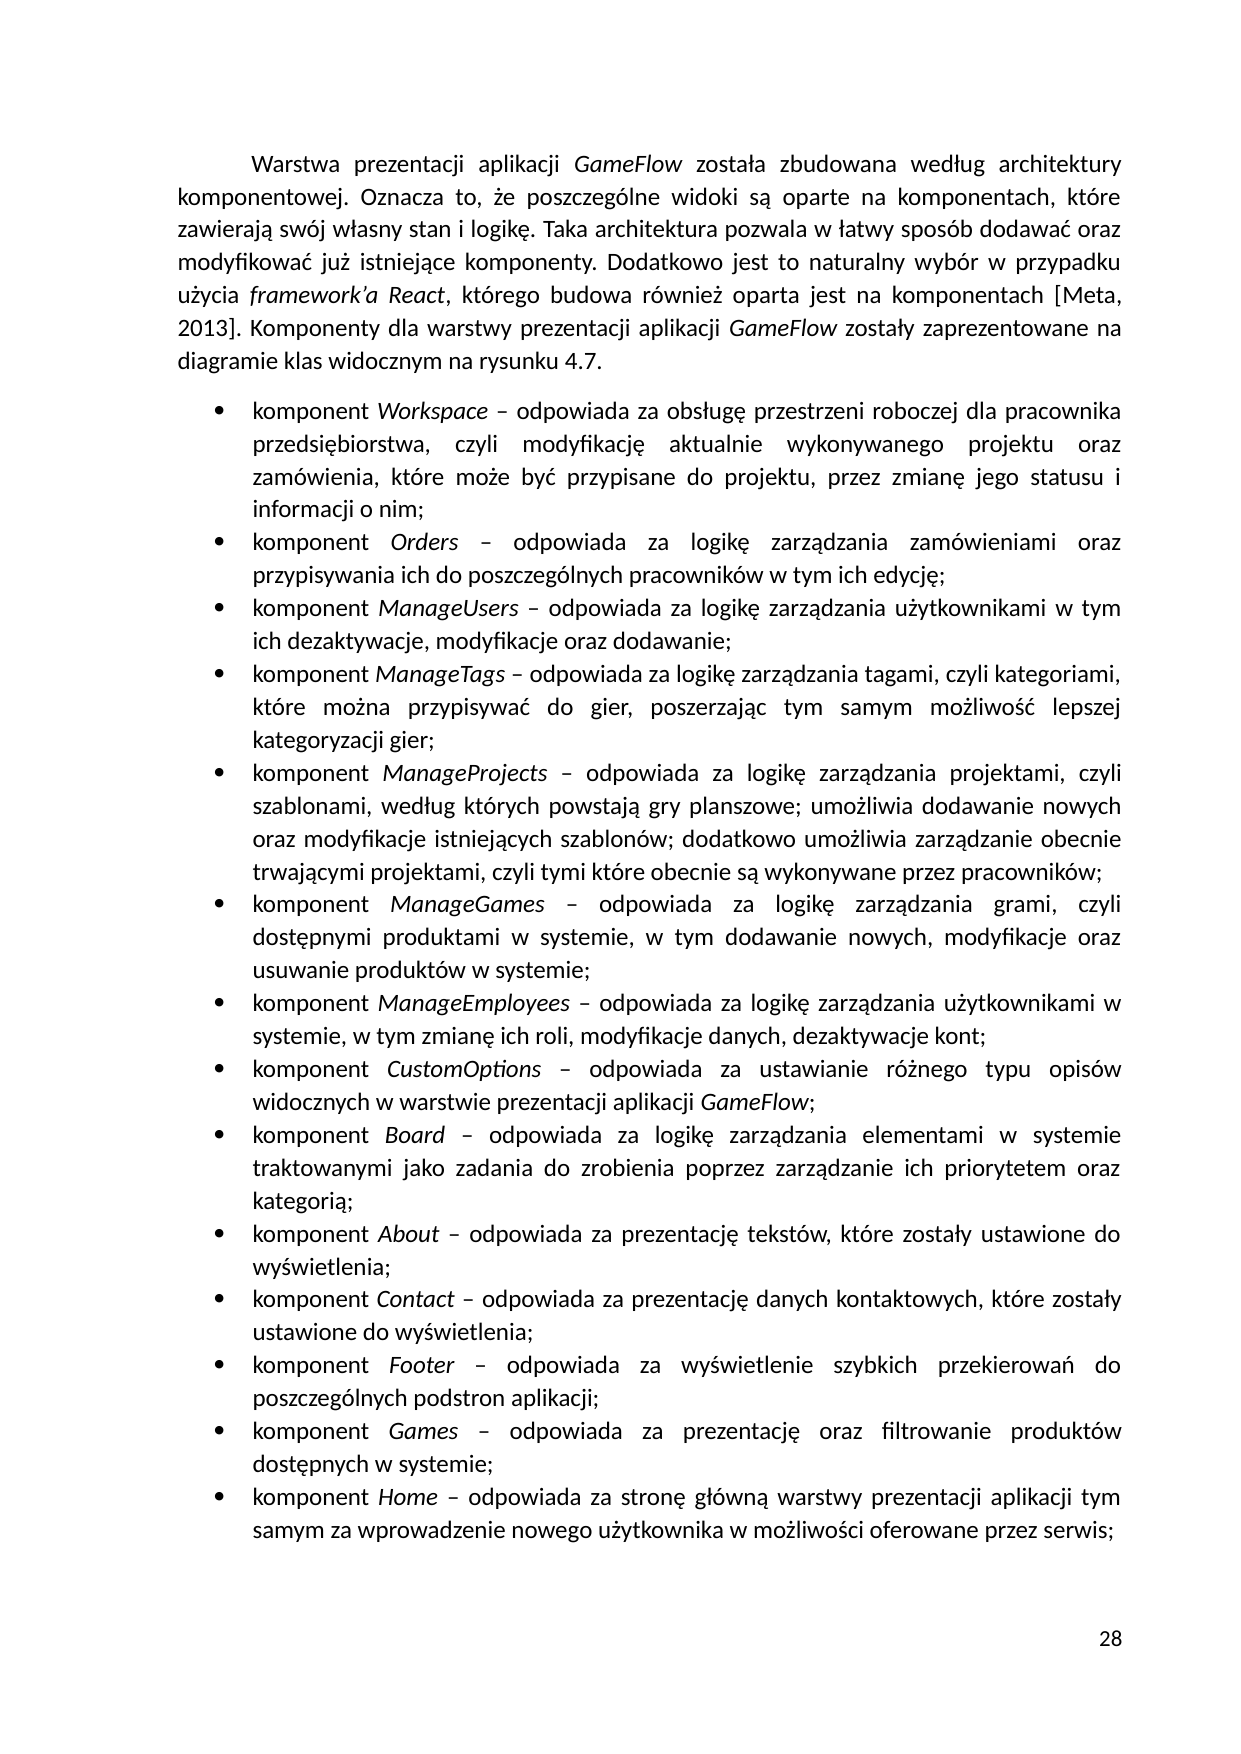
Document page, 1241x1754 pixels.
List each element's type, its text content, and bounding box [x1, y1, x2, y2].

list komponent Games – odpowiada za prezentację oraz filtrowanie produktów dostępnych w systemie; [215, 1415, 1122, 1479]
list komponent Board – odpowiada za logikę zarządzania elementami w systemie traktowanymi jako zadania do zrobienia poprzez zarządzanie ich priorytetem oraz kategorią; [215, 1119, 1122, 1215]
list komponent ManageTags – odpowiada za logikę zarządzania tagami, czyli kategoriami, które można przypisywać do gier, poszerzając tym samym możliwość lepszej kategoryzacji gier; [215, 658, 1122, 754]
list komponent ManageUsers – odpowiada za logikę zarządzania użytkownikami w tym ich dezaktywacje, modyfikacje oraz dodawanie; [215, 592, 1122, 656]
list komponent Orders – odpowiada za logikę zarządzania zamówieniami oraz przypisywania ich do poszczególnych pracowników w tym ich edycję; [215, 526, 1122, 590]
list komponent ManageProjects – odpowiada za logikę zarządzania projektami, czyli szablonami, według których powstają gry planszowe; umożliwia dodawanie nowych oraz modyfikacje istniejących szablonów; dodatkowo umożliwia zarządzanie obecnie trwającymi projektami, czyli tymi które obecnie są wykonywane przez pracowników; [215, 757, 1122, 886]
list komponent ManageGames – odpowiada za logikę zarządzania grami, czyli dostępnymi produktami w systemie, w tym dodawanie nowych, modyfikacje oraz usuwanie produktów w systemie; [215, 888, 1122, 985]
list komponent About – odpowiada za prezentację tekstów, które zostały ustawione do wyświetlenia; [215, 1218, 1122, 1281]
list komponent CustomOptions – odpowiada za ustawianie różnego typu opisów widocznych w warstwie prezentacji aplikacji GameFlow; [215, 1053, 1122, 1117]
list komponent Workspace – odpowiada za obsługę przestrzeni roboczej dla pracownika przedsiębiorstwa, czyli modyfikację aktualnie wykonywanego projektu oraz zamówienia, które może być przypisane do projektu, przez zmianę jego statusu i informacji o nim; [215, 395, 1122, 524]
list komponent ManageEmployees – odpowiada za logikę zarządzania użytkownikami w systemie, w tym zmianę ich roli, modyfikacje danych, dezaktywacje kont; [215, 987, 1122, 1051]
list komponent Footer – odpowiada za wyświetlenie szybkich przekierowań do poszczególnych podstron aplikacji; [215, 1349, 1122, 1413]
text Warstwa prezentacji aplikacji GameFlow została zbudowana według architektury komponentowej. Oznacza to, że poszczególne widoki są oparte na komponentach, które zawierają swój własny stan i logikę. Taka architektura pozwala w łatwy sposób dodawać oraz modyfikować już istniejące komponenty. Dodatkowo jest to naturalny wybór w przypadku użycia framework’a React, którego budowa również oparta jest na komponentach [Meta, 2013]. Komponenty dla warstwy prezentacji aplikacji GameFlow zostały zaprezentowane na diagramie klas widocznym na rysunku 4.7. [177, 148, 1122, 376]
list komponent Home – odpowiada za stronę główną warstwy prezentacji aplikacji tym samym za wprowadzenie nowego użytkownika w możliwości oferowane przez serwis; [215, 1481, 1122, 1544]
list komponent Contact – odpowiada za prezentację danych kontaktowych, które zostały ustawione do wyświetlenia; [215, 1283, 1122, 1347]
